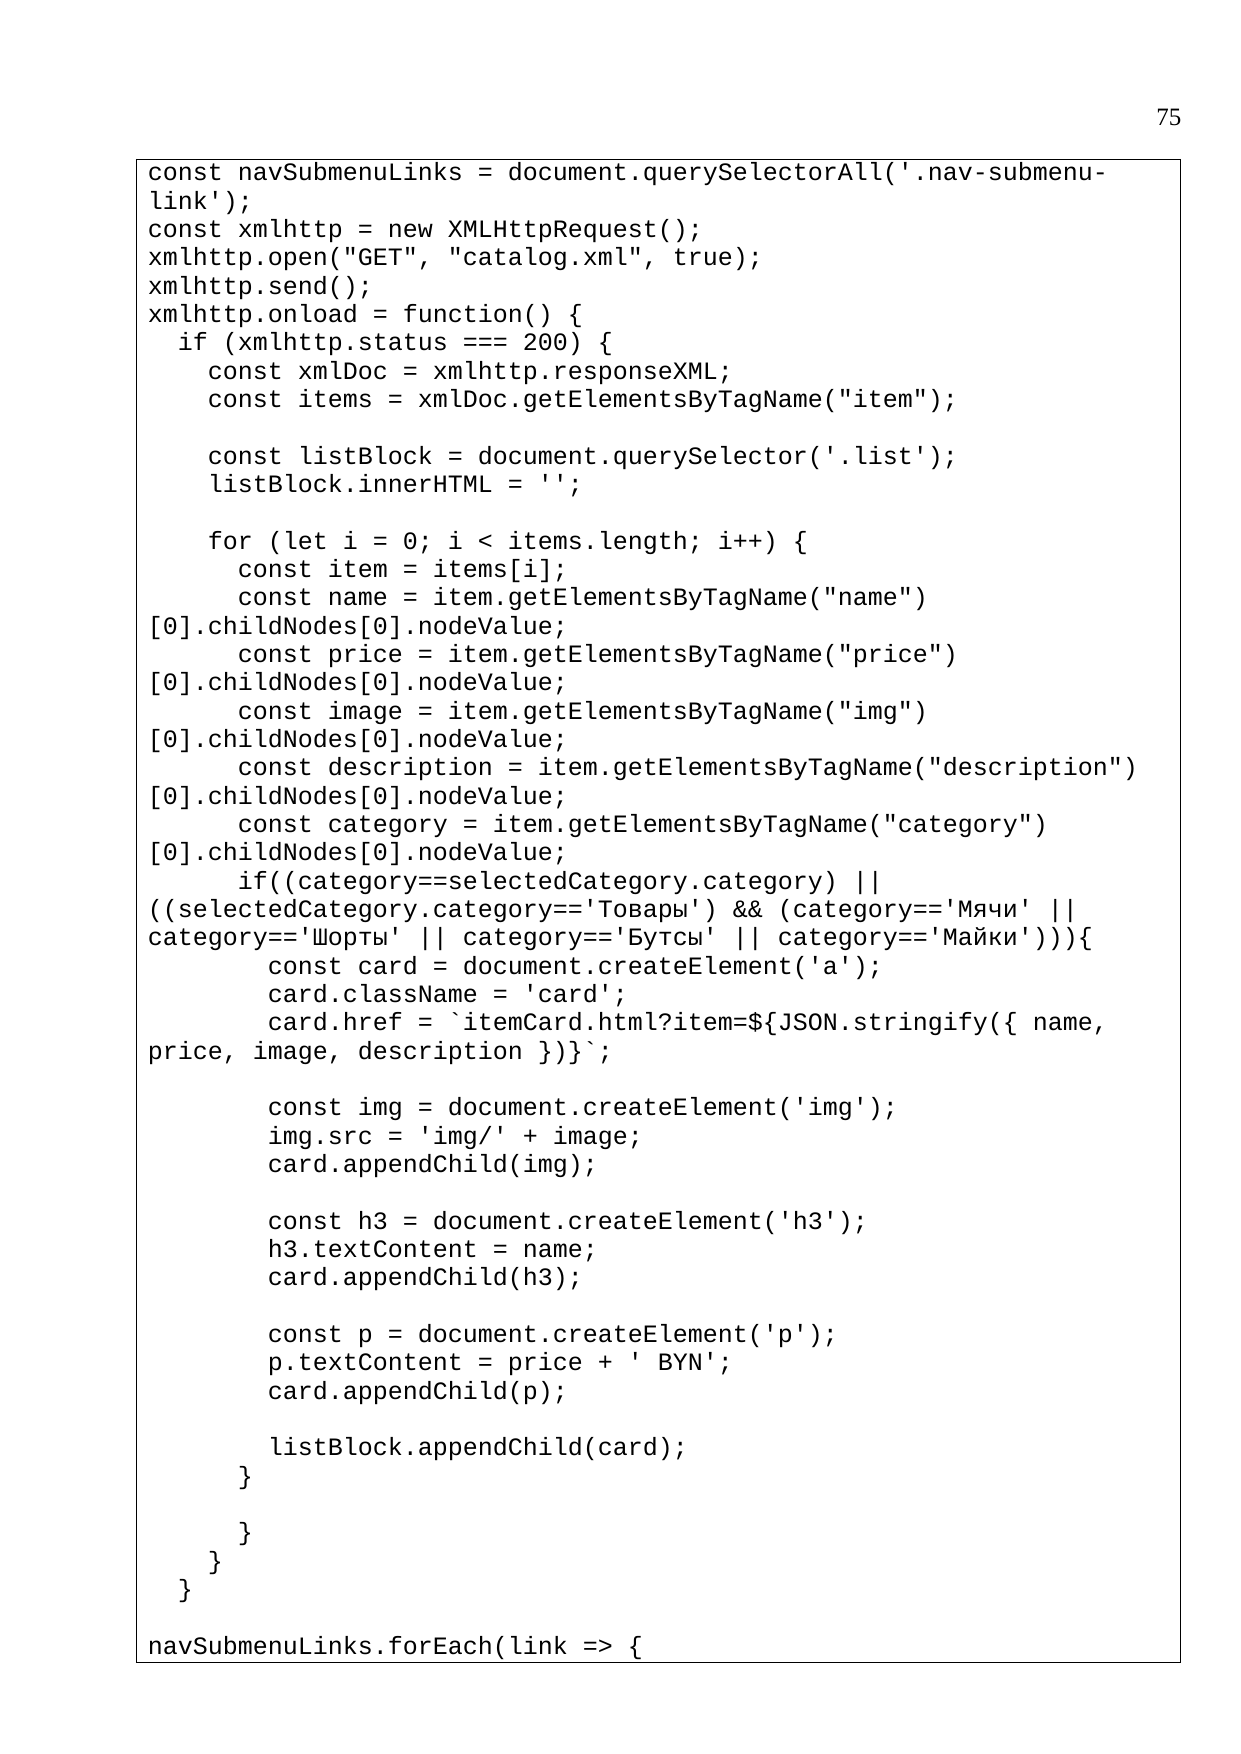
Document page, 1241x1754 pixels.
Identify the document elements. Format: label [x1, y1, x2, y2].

table_header [137, 160, 1180, 1662]
